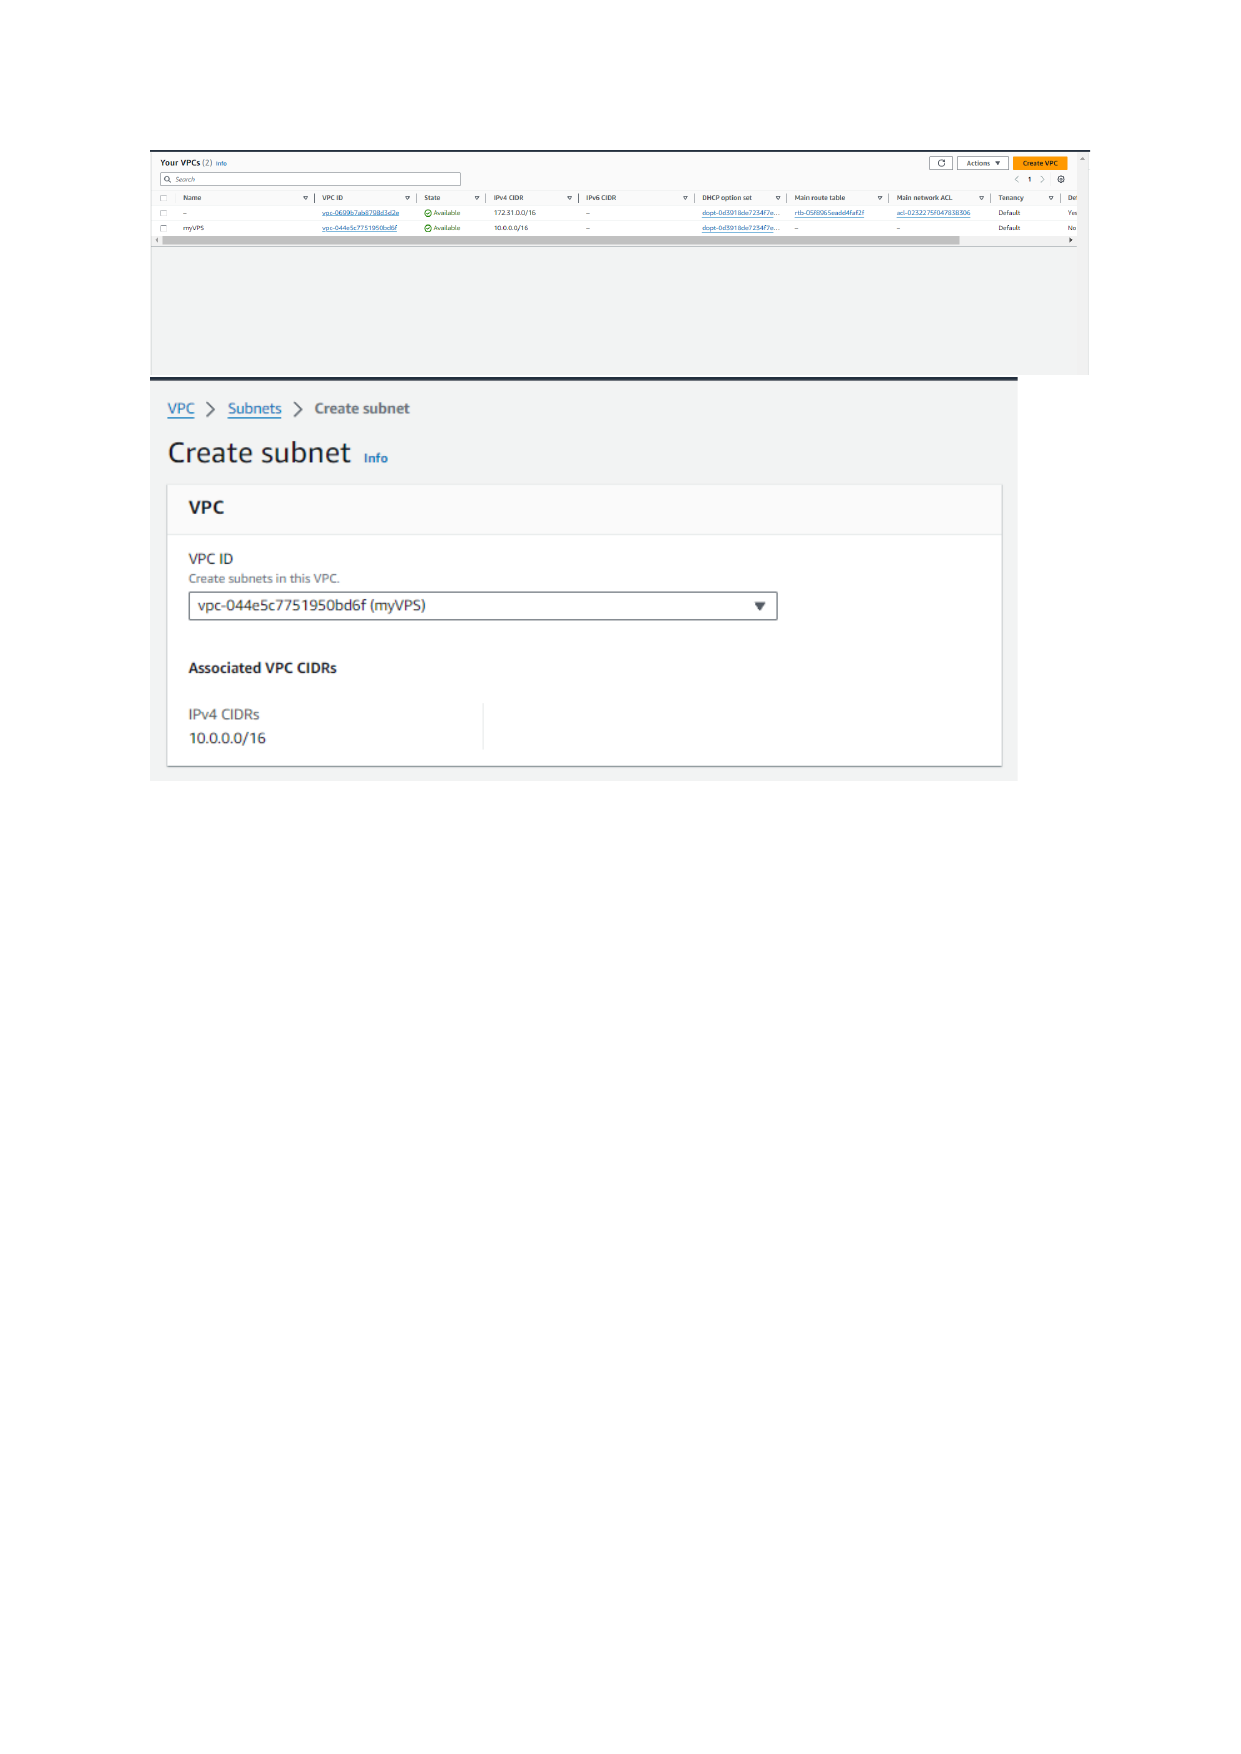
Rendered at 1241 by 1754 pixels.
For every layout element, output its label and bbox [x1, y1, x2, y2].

picture [150, 150, 1091, 375]
picture [150, 377, 1018, 781]
